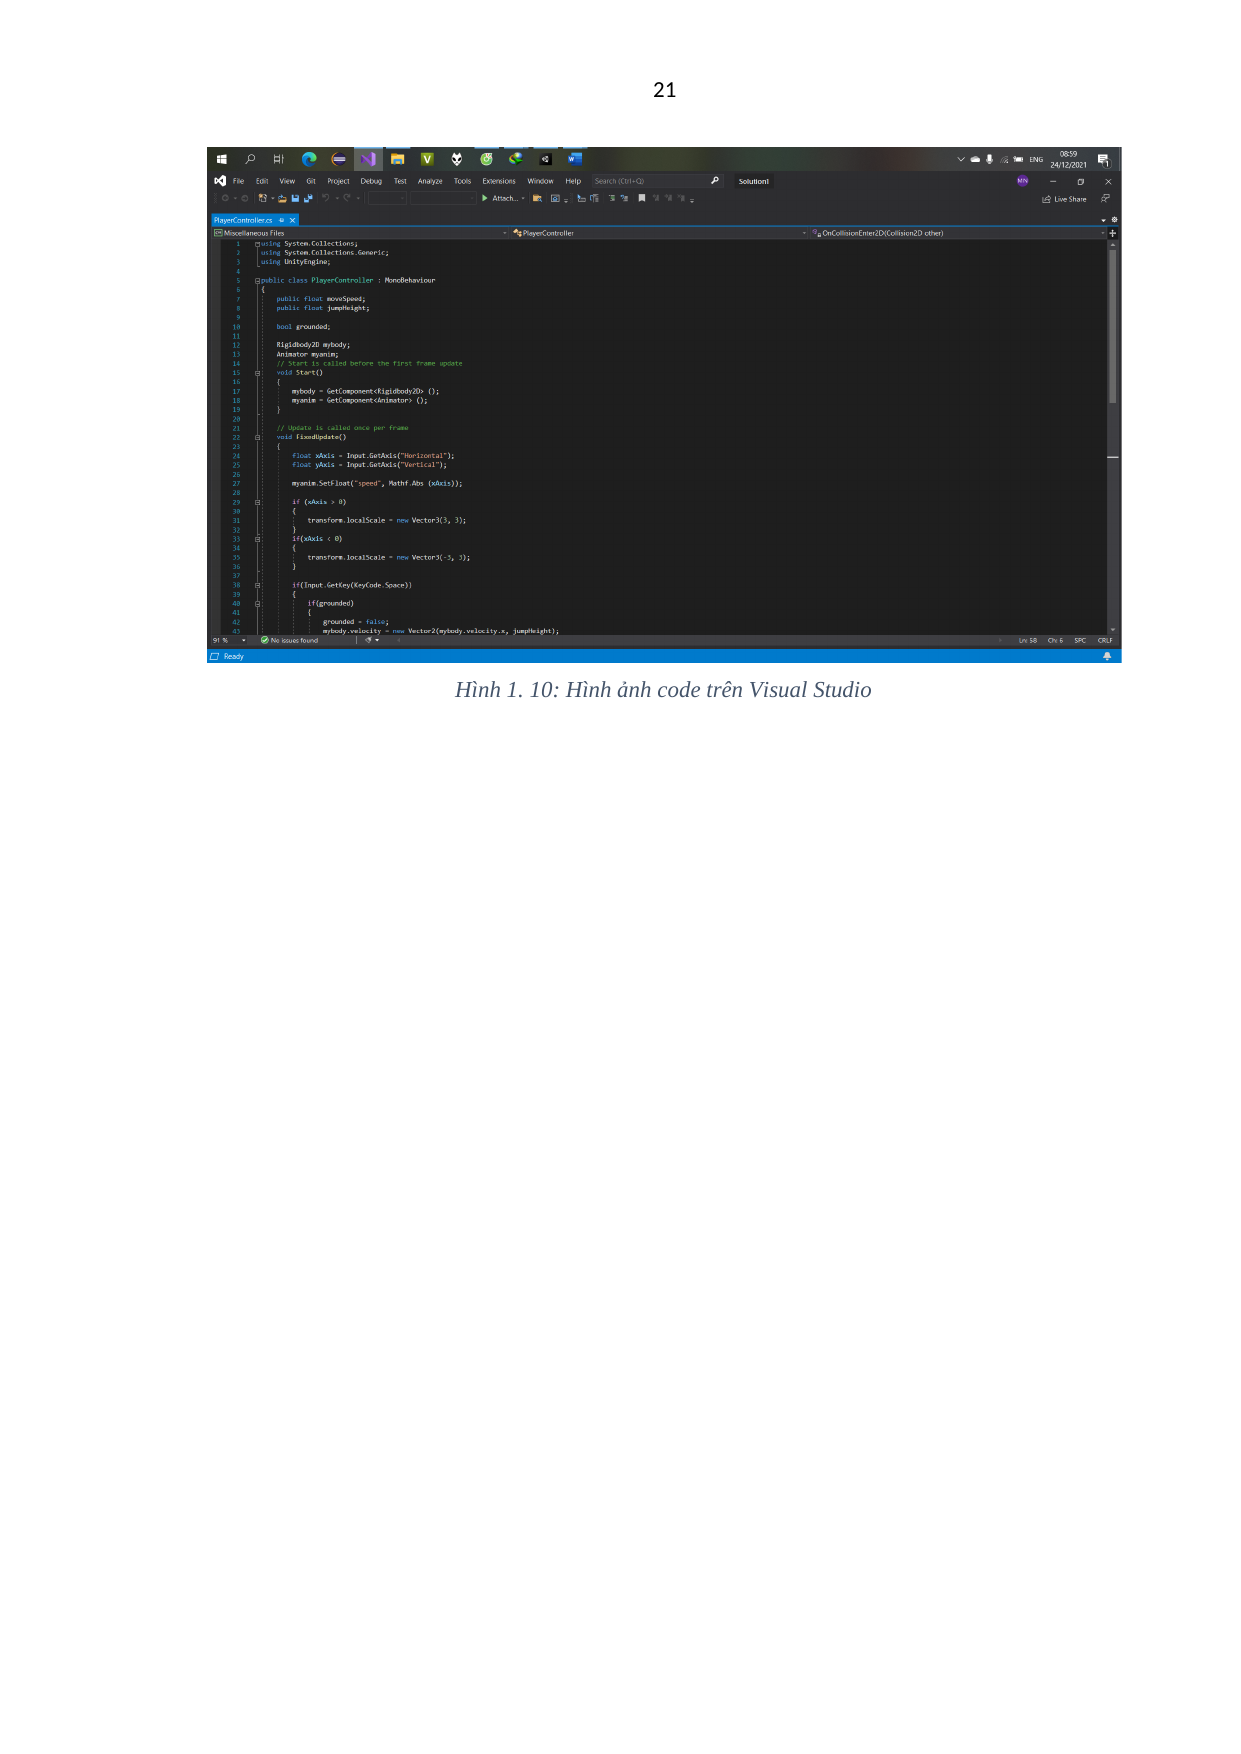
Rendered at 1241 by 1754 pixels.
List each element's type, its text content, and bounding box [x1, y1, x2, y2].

picture [207, 147, 1122, 663]
text Hình 1. 10: Hình ảnh code trên Visual Studio [207, 676, 1122, 702]
